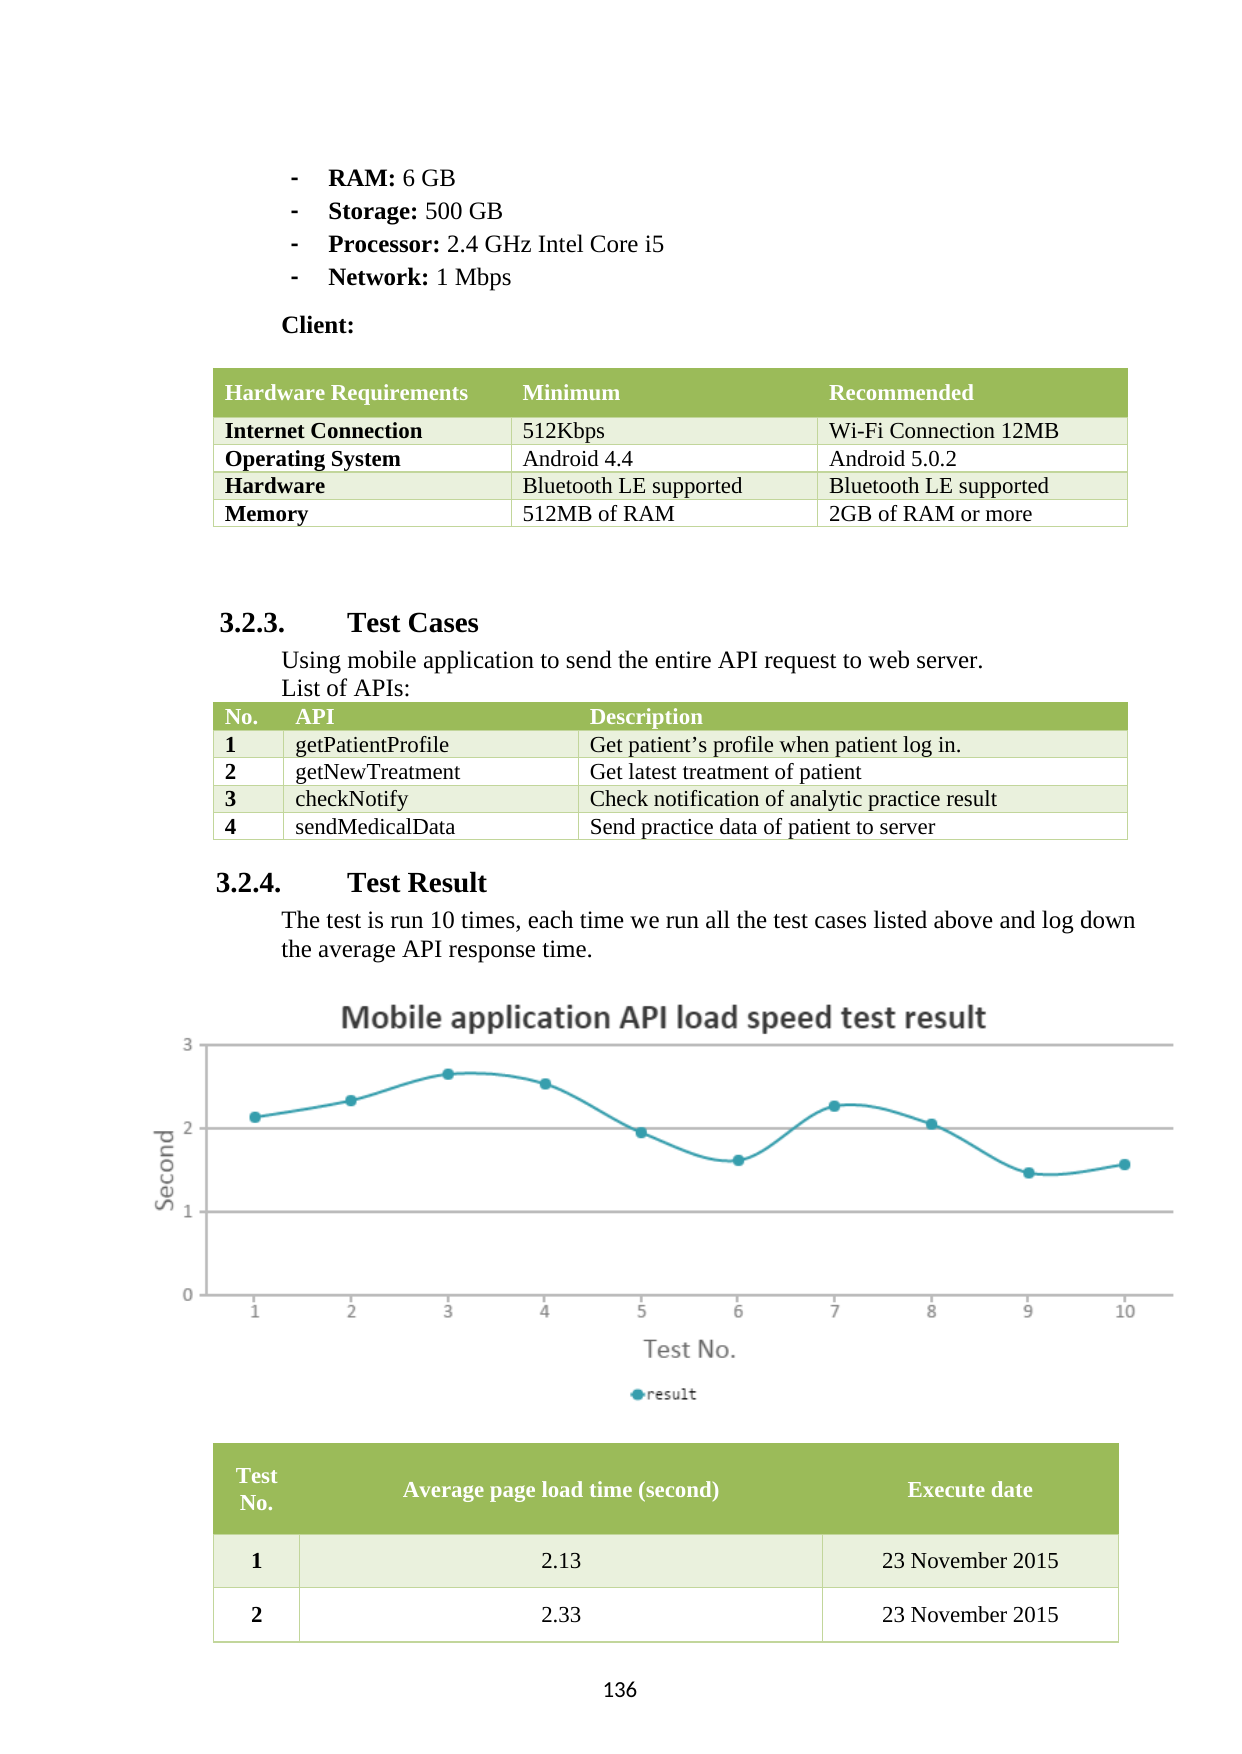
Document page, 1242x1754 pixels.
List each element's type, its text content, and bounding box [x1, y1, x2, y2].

table_cell 4 [214, 813, 283, 839]
table_cell 2.13 [300, 1535, 822, 1587]
table_cell 23 November 2015 [823, 1588, 1118, 1641]
table_cell Check notification of analytic practice result [579, 786, 1127, 812]
table_cell Get patient’s profile when patient log in. [579, 731, 1127, 757]
text Using mobile application to send the entire API request to web server. [281, 645, 1146, 673]
table_header No. [214, 703, 283, 730]
table_cell Bluetooth LE supported [512, 473, 817, 499]
table_header Execute date [823, 1444, 1118, 1534]
table_header Minimum [512, 369, 817, 417]
table_cell sendMedicalData [284, 813, 578, 839]
table_cell 512Kbps [512, 418, 817, 444]
table_cell Bluetooth LE supported [818, 473, 1127, 499]
table_cell 1 [214, 1535, 299, 1587]
table_cell Android 5.0.2 [818, 445, 1127, 471]
table_cell 3 [214, 786, 283, 812]
table_header Hardware Requirements [214, 369, 511, 417]
list Storage: 500 GB [291, 195, 1146, 225]
table_header Description [579, 703, 1127, 730]
table_cell Wi-Fi Connection 12MB [818, 418, 1127, 444]
table_cell Memory [214, 500, 511, 526]
table_header API [284, 703, 578, 730]
table_cell 2 [214, 1588, 299, 1641]
table_cell Hardware [214, 473, 511, 499]
table_cell Operating System [214, 445, 511, 471]
text Client: [216, 310, 1146, 339]
list Network: 1 Mbps [291, 261, 1146, 291]
table_cell 23 November 2015 [823, 1535, 1118, 1587]
list RAM: 6 GB [291, 162, 1146, 192]
list Processor: 2.4 GHz Intel Core i5 [291, 228, 1146, 258]
table_cell Get latest treatment of patient [579, 758, 1127, 784]
table_cell 2GB of RAM or more [818, 500, 1127, 526]
table_cell Send practice data of patient to server [579, 813, 1127, 839]
table_cell 512MB of RAM [512, 500, 817, 526]
table_cell getNewTreatment [284, 758, 578, 784]
table_header Recommended [818, 369, 1127, 417]
table_cell checkNotify [284, 786, 578, 812]
table_cell 1 [214, 731, 283, 757]
table_header Average page load time (second) [300, 1444, 822, 1534]
table_header Test No. [214, 1444, 299, 1534]
table_cell 2.33 [300, 1588, 822, 1641]
text The test is run 10 times, each time we run all the test cases listed above and log down the average API response time. [281, 905, 1146, 963]
text List of APIs: [281, 673, 1146, 702]
table_cell getPatientProfile [284, 731, 578, 757]
table_cell Android 4.4 [512, 445, 817, 471]
table_cell Internet Connection [214, 418, 511, 444]
subtitle Test Cases [219, 605, 1146, 638]
table_cell 2 [214, 758, 283, 784]
picture [140, 991, 1193, 1415]
subtitle Test Result [216, 865, 1146, 899]
